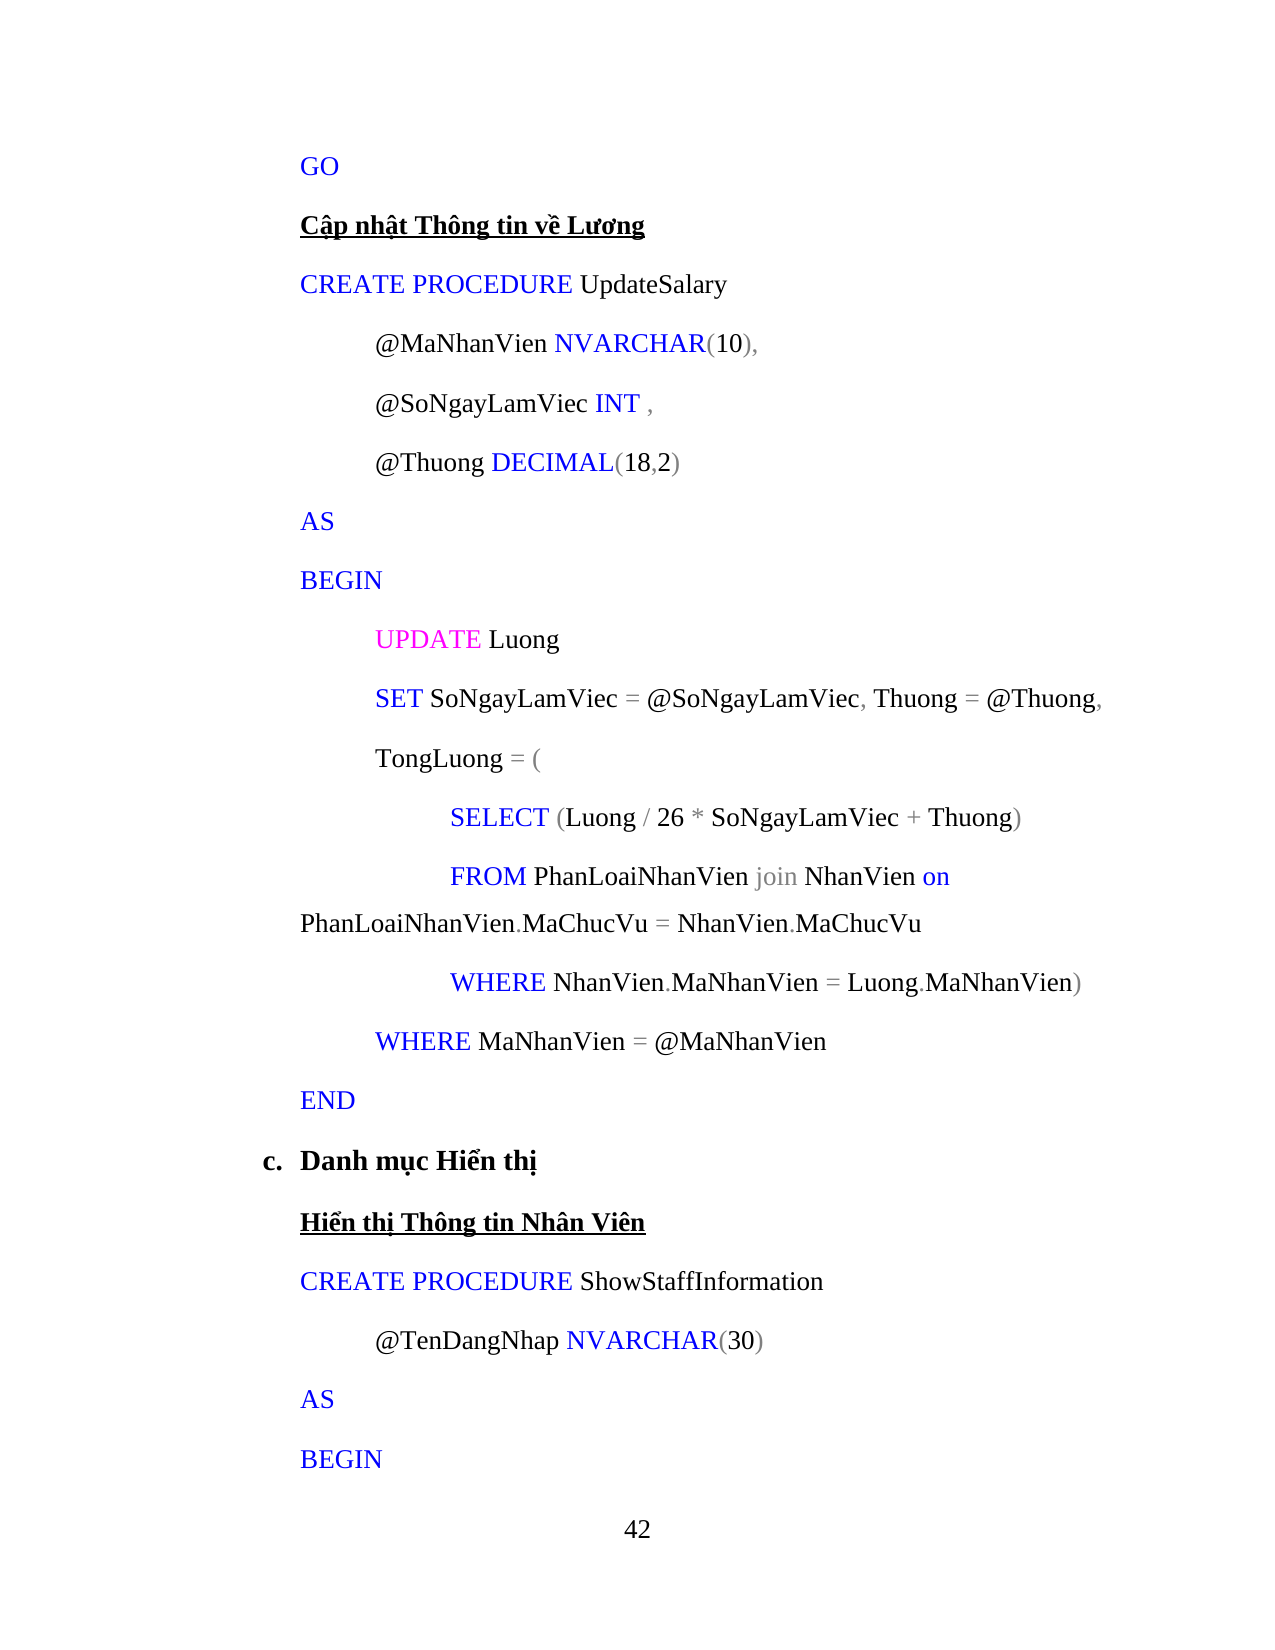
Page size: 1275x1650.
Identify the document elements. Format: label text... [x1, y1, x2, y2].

text UPDATE Luong [300, 623, 1125, 654]
text Hiển thị Thông tin Nhân Viên [300, 1206, 1125, 1237]
text @MaNhanVien NVARCHAR(10), [300, 327, 1125, 359]
text AS [300, 505, 1125, 536]
text Cập nhật Thông tin về Lương [300, 209, 1125, 240]
text GO [300, 150, 1125, 181]
text CREATE PROCEDURE ShowStaffInformation [300, 1265, 1125, 1296]
text FROM PhanLoaiNhanVien join NhanVien on PhanLoaiNhanVien.MaChucVu = NhanVien.MaChucVu [300, 860, 1125, 938]
text END [300, 1084, 1125, 1115]
text WHERE MaNhanVien = @MaNhanVien [300, 1025, 1125, 1056]
text SET SoNgayLamViec = @SoNgayLamViec, Thuong = @Thuong, [300, 682, 1125, 714]
text TongLuong = ( [300, 742, 1125, 773]
text @TenDangNhap NVARCHAR(30) [300, 1324, 1125, 1356]
text WHERE NhanVien.MaNhanVien = Luong.MaNhanVien) [300, 966, 1125, 997]
text BEGIN [300, 564, 1125, 595]
text @Thuong DECIMAL(18,2) [300, 446, 1125, 477]
text SELECT (Luong / 26 * SoNgayLamViec + Thuong) [300, 801, 1125, 832]
text AS [300, 1384, 1125, 1415]
text @SoNgayLamViec INT , [300, 387, 1125, 418]
text BEGIN [300, 1443, 1125, 1474]
text CREATE PROCEDURE UpdateSalary [300, 268, 1125, 299]
list Danh mục Hiển thị [262, 1143, 1125, 1177]
